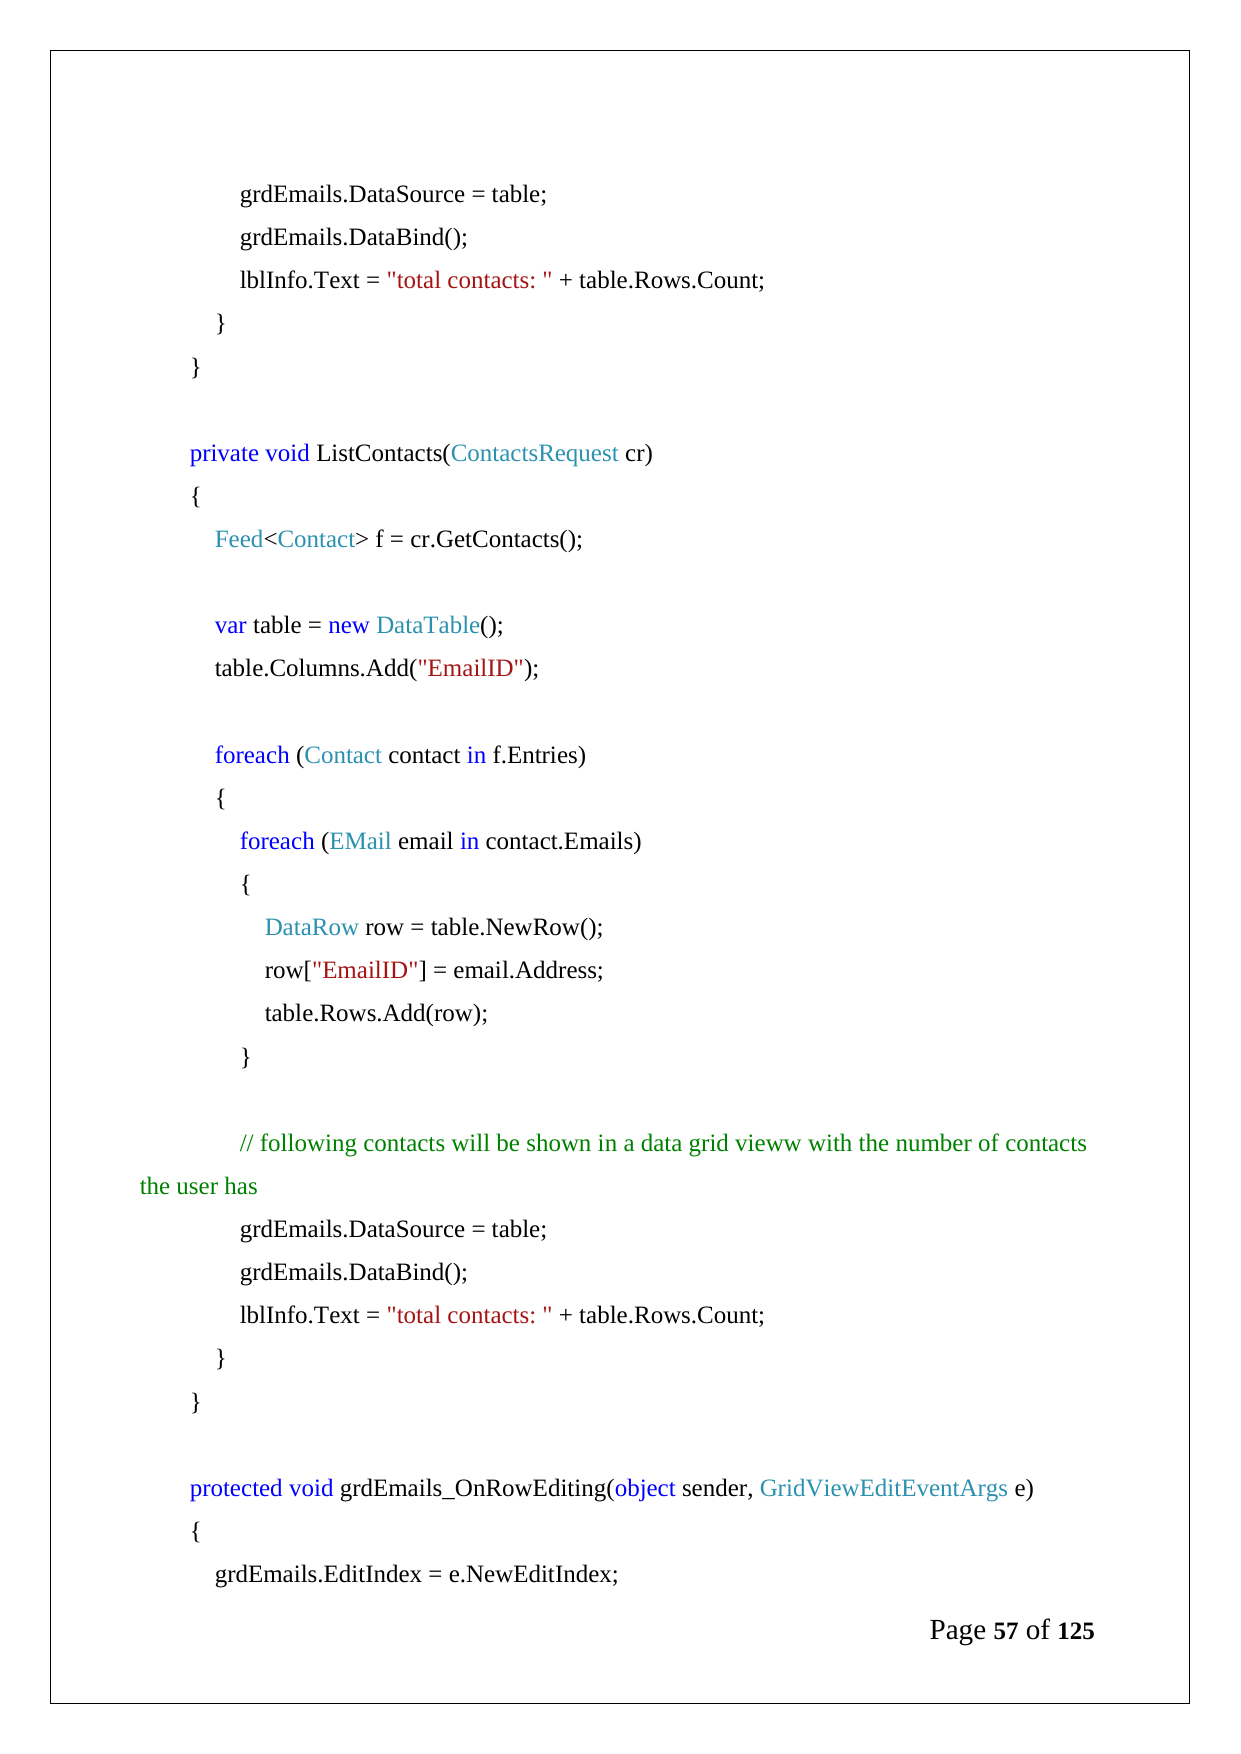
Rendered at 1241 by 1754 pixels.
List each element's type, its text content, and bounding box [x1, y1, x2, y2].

text } [139, 352, 1094, 380]
text table.Columns.Add("EmailID"); [139, 653, 1094, 682]
text foreach (Contact contact in f.Entries) [139, 740, 1094, 768]
text { [139, 783, 1094, 812]
text { [139, 481, 1094, 510]
text Feed<Contact> f = cr.GetContacts(); [139, 524, 1094, 553]
text var table = new DataTable(); [139, 610, 1094, 639]
text } [139, 1042, 1094, 1070]
text DataRow row = table.NewRow(); [139, 912, 1094, 941]
text { [139, 1516, 1094, 1545]
text grdEmails.DataBind(); [139, 222, 1094, 251]
text lblInfo.Text = "total contacts: " + table.Rows.Count; [139, 265, 1094, 294]
text protected void grdEmails_OnRowEditing(object sender, GridViewEditEventArgs e) [139, 1473, 1094, 1502]
text } [139, 1343, 1094, 1372]
text foreach (EMail email in contact.Emails) [139, 826, 1094, 855]
text { [139, 869, 1094, 898]
text grdEmails.DataSource = table; [139, 1214, 1094, 1243]
text } [139, 1387, 1094, 1415]
text // following contacts will be shown in a data grid vieww with the number of contacts the user has [139, 1128, 1094, 1200]
text grdEmails.DataSource = table; [139, 179, 1094, 208]
text grdEmails.EditIndex = e.NewEditIndex; [139, 1559, 1094, 1588]
text lblInfo.Text = "total contacts: " + table.Rows.Count; [139, 1300, 1094, 1329]
text row["EmailID"] = email.Address; [139, 955, 1094, 984]
text grdEmails.DataBind(); [139, 1257, 1094, 1286]
text } [139, 308, 1094, 337]
text table.Rows.Add(row); [139, 998, 1094, 1027]
text private void ListContacts(ContactsRequest cr) [139, 438, 1094, 467]
